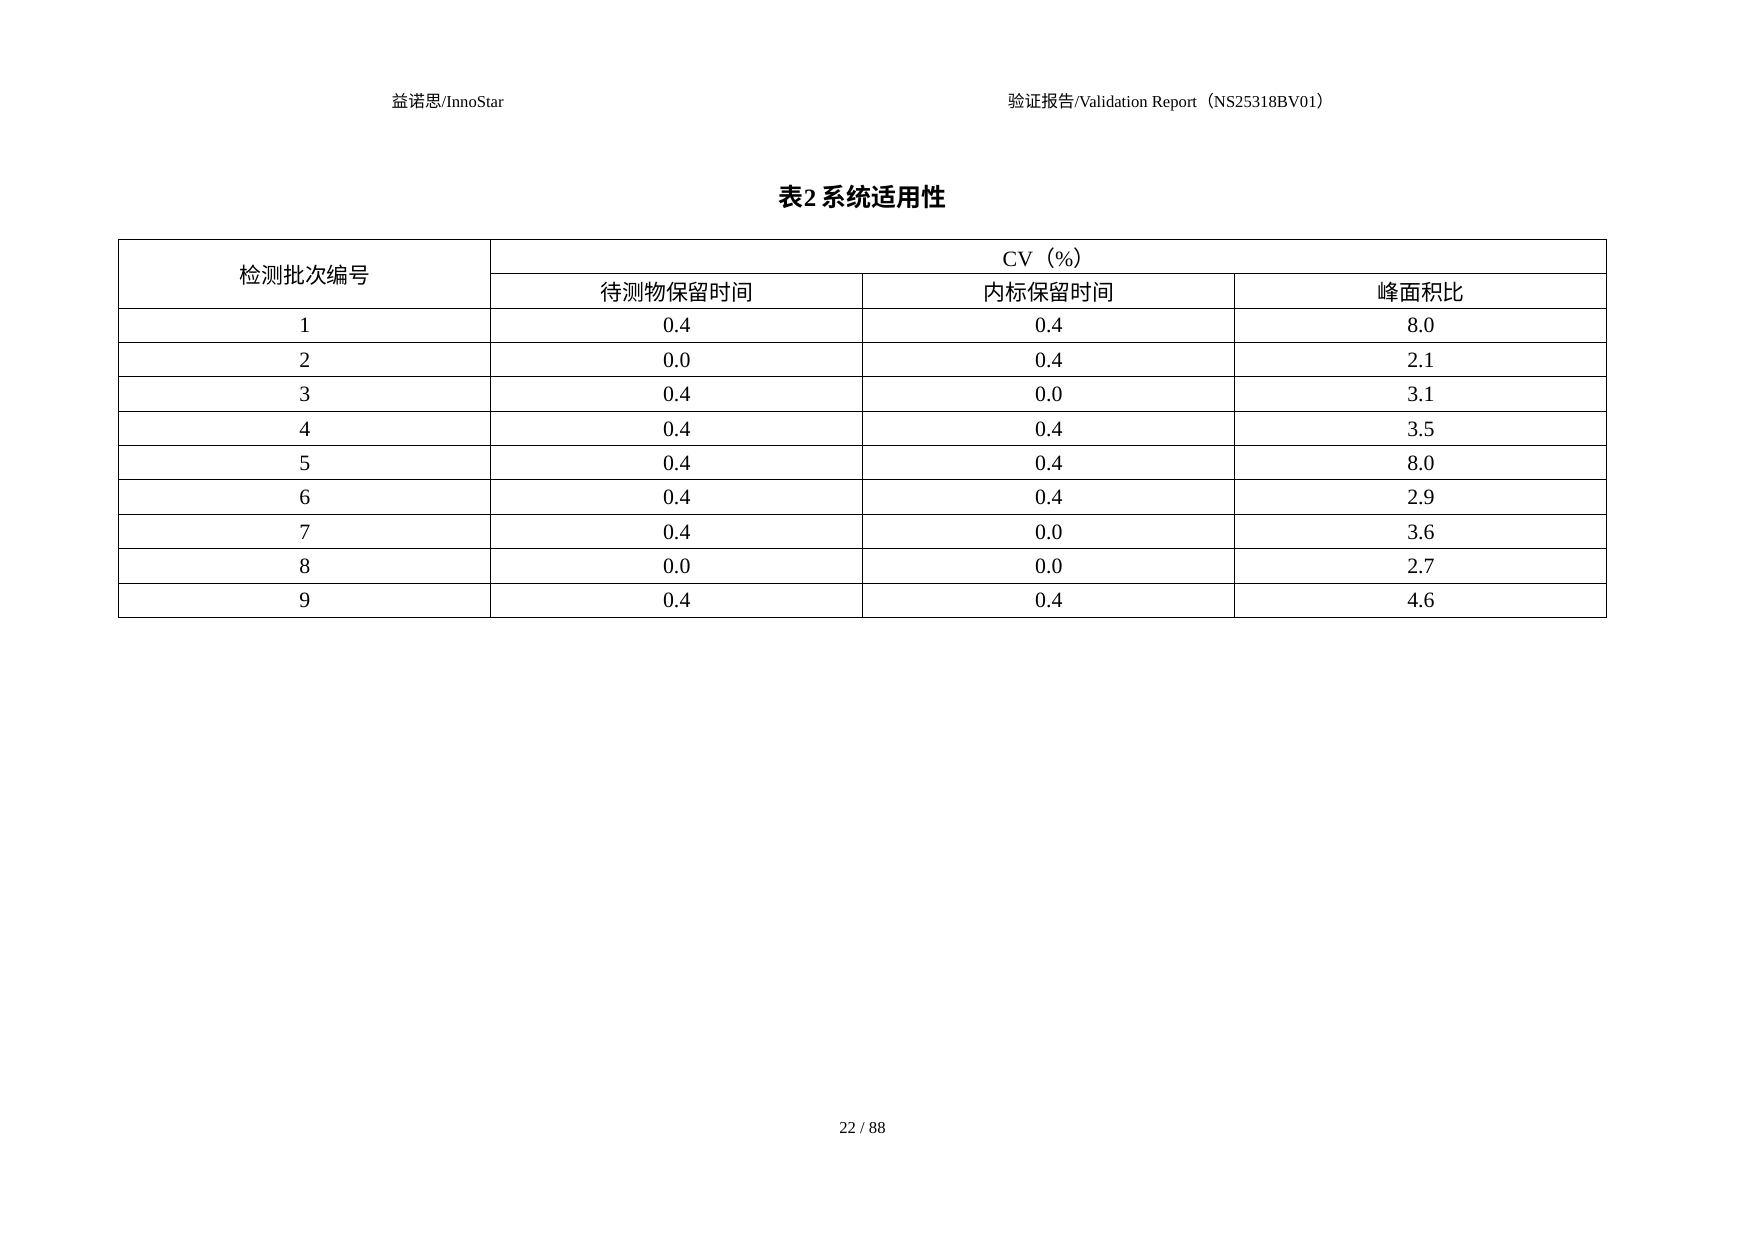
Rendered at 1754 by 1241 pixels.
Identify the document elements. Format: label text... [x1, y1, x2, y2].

table_cell 0.4 [863, 584, 1234, 617]
table_cell 0.4 [863, 412, 1234, 445]
table_cell 0.4 [863, 309, 1234, 342]
table_header CV（%） [491, 240, 1606, 273]
table_cell 0.4 [491, 309, 862, 342]
table_cell 内标保留时间 [863, 274, 1234, 307]
table_cell 0.0 [863, 377, 1234, 411]
table_cell 待测物保留时间 [491, 274, 862, 307]
table_cell 8 [119, 549, 490, 582]
table_header 检测批次编号 [119, 240, 490, 307]
table_cell 0.4 [863, 343, 1234, 376]
table_cell 0.4 [491, 412, 862, 445]
table_cell 0.0 [863, 515, 1234, 548]
table_cell 3.6 [1235, 515, 1606, 548]
table_cell 3 [119, 377, 490, 411]
table_cell 0.4 [863, 446, 1234, 479]
table_cell 4 [119, 412, 490, 445]
table_cell 9 [119, 584, 490, 617]
table_cell 0.4 [491, 584, 862, 617]
table_cell 0.4 [863, 480, 1234, 514]
table_cell 0.0 [491, 549, 862, 582]
table_cell 2.9 [1235, 480, 1606, 514]
table_cell 6 [119, 480, 490, 514]
table_cell 8.0 [1235, 446, 1606, 479]
table_cell 0.4 [491, 480, 862, 514]
table_cell 2 [119, 343, 490, 376]
table_cell 0.0 [491, 343, 862, 376]
table_cell 2.1 [1235, 343, 1606, 376]
table_cell 3.1 [1235, 377, 1606, 411]
table_cell 8.0 [1235, 309, 1606, 342]
table_cell 2.7 [1235, 549, 1606, 582]
table_cell 5 [119, 446, 490, 479]
table_cell 1 [119, 309, 490, 342]
table_cell 0.4 [491, 377, 862, 411]
table_cell 7 [119, 515, 490, 548]
table_cell 0.0 [863, 549, 1234, 582]
table_cell 4.6 [1235, 584, 1606, 617]
table_cell 3.5 [1235, 412, 1606, 445]
table_cell 0.4 [491, 446, 862, 479]
table_cell 0.4 [491, 515, 862, 548]
table_cell 峰面积比 [1235, 274, 1606, 307]
subtitle 表2系统适用性 [118, 177, 1606, 213]
